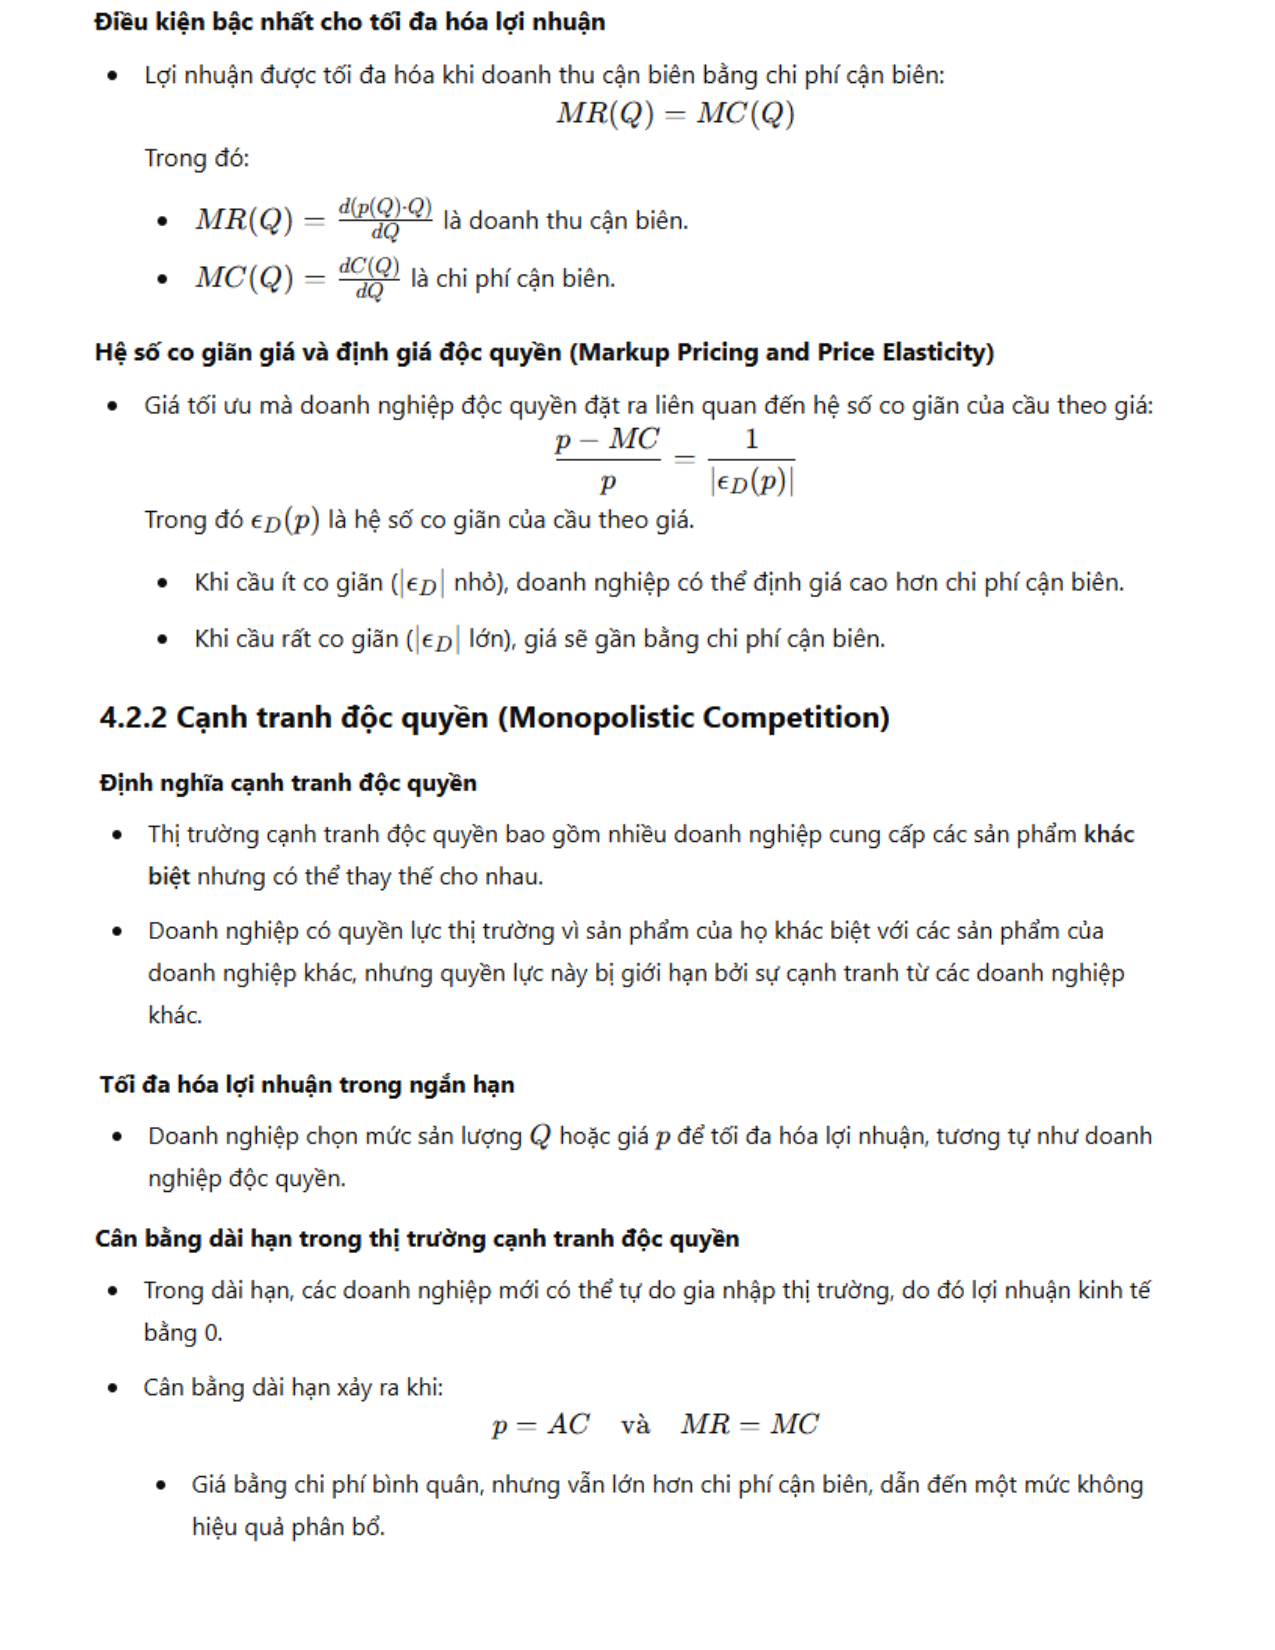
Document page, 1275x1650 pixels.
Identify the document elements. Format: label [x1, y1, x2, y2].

picture [75, 1215, 1200, 1552]
picture [75, 684, 1200, 1197]
picture [75, 0, 1185, 666]
